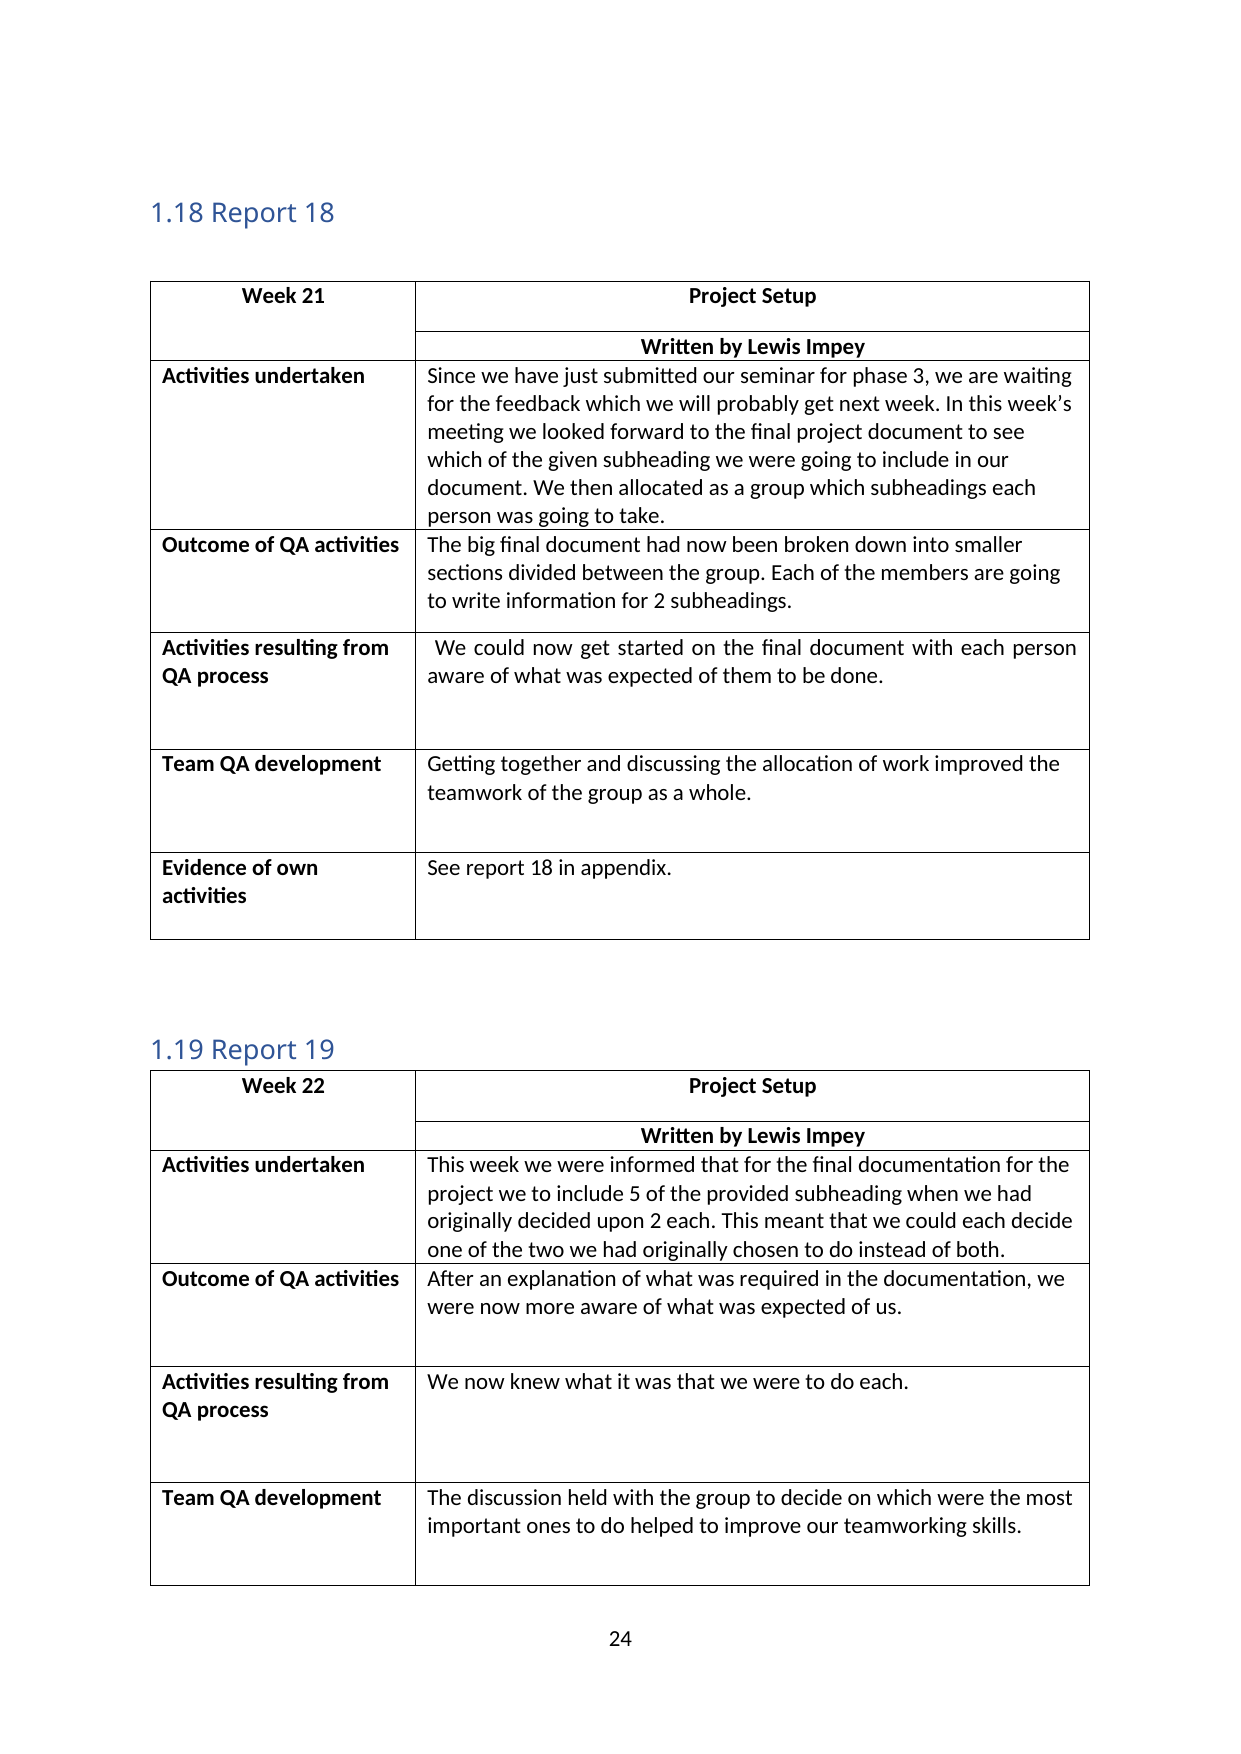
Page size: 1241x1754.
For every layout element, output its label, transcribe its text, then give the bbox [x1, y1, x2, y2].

table_cell The big final document had now been broken down into smaller sections divided between the group. Each of the members are going to write information for 2 subheadings. [416, 530, 1089, 632]
table_cell The discussion held with the group to decide on which were the most important ones to do helped to improve our teamworking skills. [416, 1483, 1089, 1585]
table_header Project Setup [416, 282, 1089, 331]
table_cell Team QA development [151, 750, 415, 852]
subtitle 1.19 Report 19 [150, 1030, 1090, 1067]
table_cell Evidence of own activities [151, 853, 415, 938]
table_cell See report 18 in appendix. [416, 853, 1089, 938]
table_cell After an explanation of what was required in the documentation, we were now more aware of what was expected of us. [416, 1264, 1089, 1366]
table_header Project Setup [416, 1071, 1089, 1121]
table_cell Team QA development [151, 1483, 415, 1585]
table_cell Written by Lewis Impey [416, 332, 1089, 360]
table_cell We could now get started on the final document with each person aware of what was expected of them to be done. [416, 633, 1089, 748]
subtitle 1.18 Report 18 [150, 194, 1090, 231]
table_cell Written by Lewis Impey [416, 1122, 1089, 1149]
table_cell This week we were informed that for the final documentation for the project we to include 5 of the provided subheading when we had originally decided upon 2 each. This meant that we could each decide one of the two we had originally chosen to do instead of both. [416, 1151, 1089, 1263]
table_cell Activities resulting from QA process [151, 633, 415, 748]
table_cell We now knew what it was that we were to do each. [416, 1367, 1089, 1482]
table_header Week 22 [151, 1071, 415, 1149]
table_cell Outcome of QA activities [151, 1264, 415, 1366]
table_cell Activities undertaken [151, 1151, 415, 1263]
table_cell Activities resulting from QA process [151, 1367, 415, 1482]
table_header Week 21 [151, 282, 415, 360]
table_cell Activities undertaken [151, 361, 415, 529]
table_cell Since we have just submitted our seminar for phase 3, we are waiting for the feedback which we will probably get next week. In this week’s meeting we looked forward to the final project document to see which of the given subheading we were going to include in our document. We then allocated as a group which subheadings each person was going to take. [416, 361, 1089, 529]
table_cell Outcome of QA activities [151, 530, 415, 632]
table_cell Getting together and discussing the allocation of work improved the teamwork of the group as a whole. [416, 750, 1089, 852]
